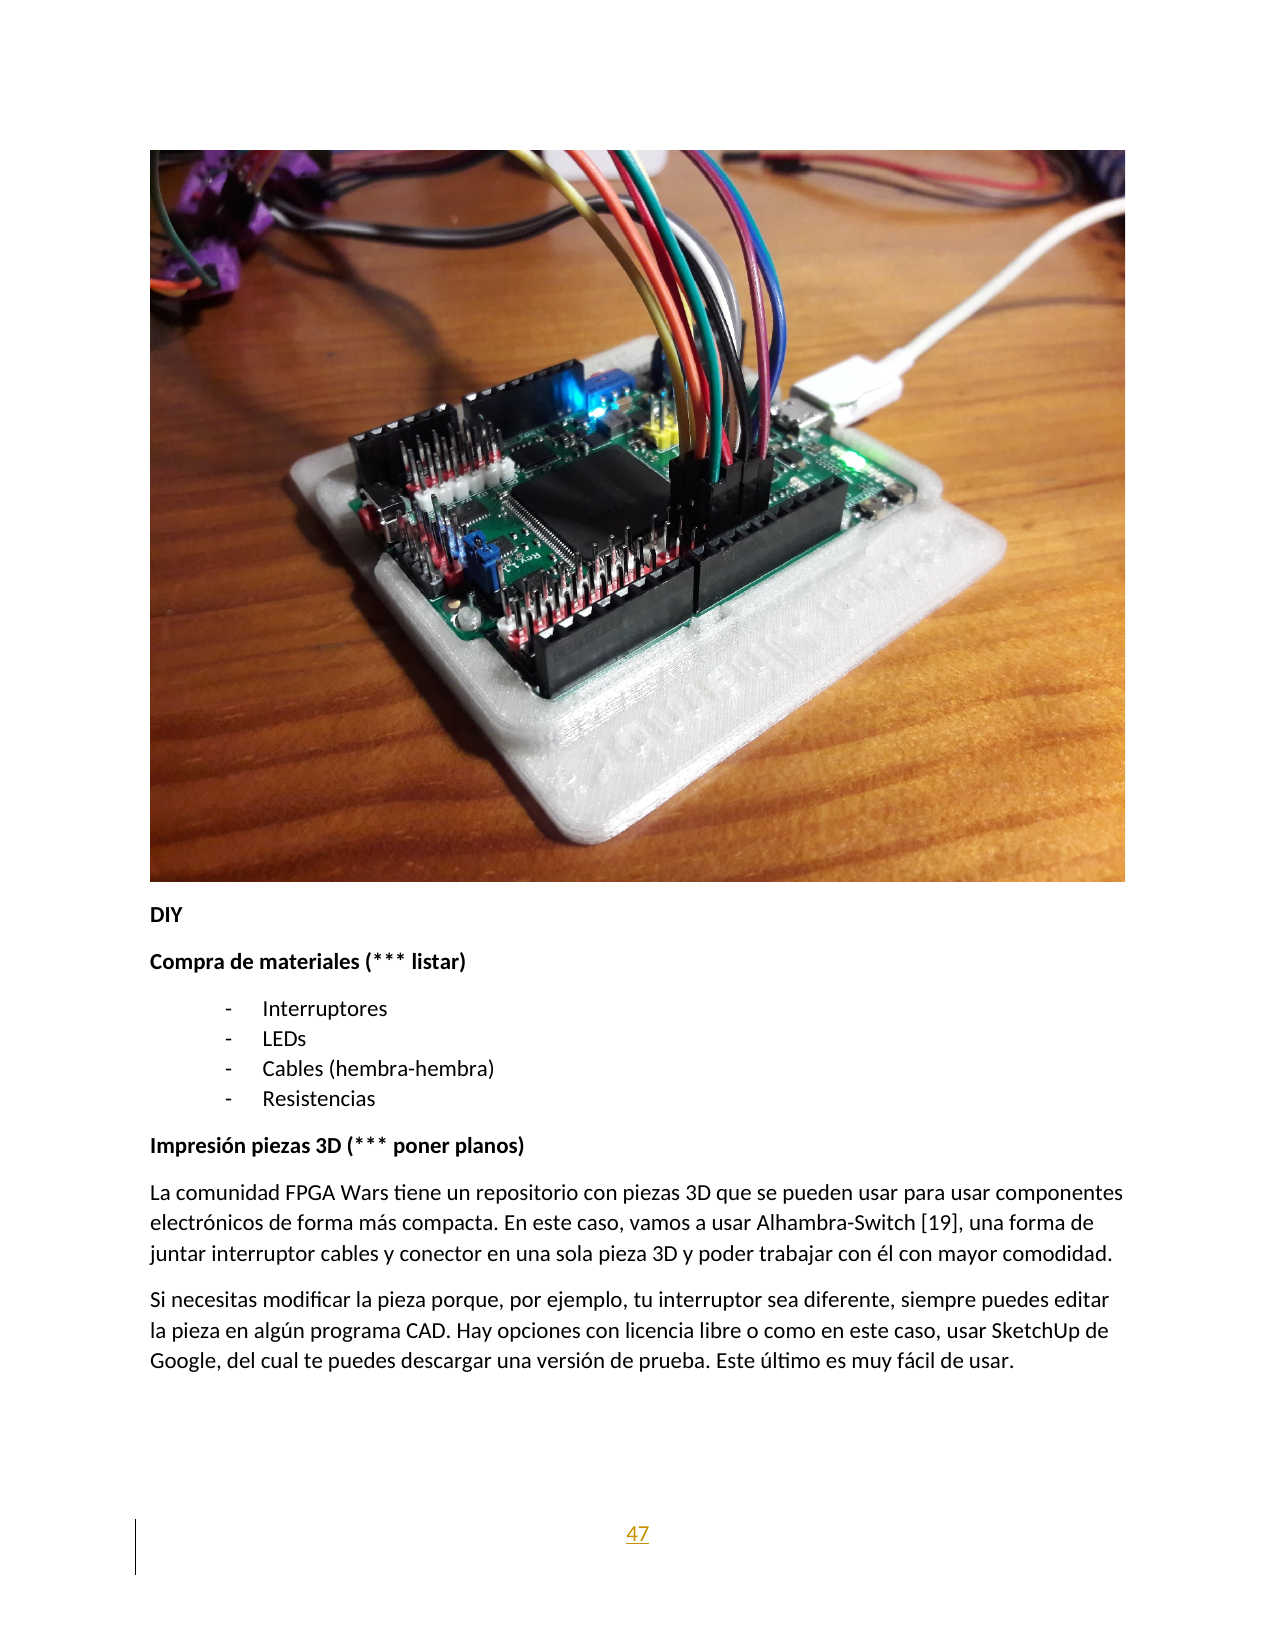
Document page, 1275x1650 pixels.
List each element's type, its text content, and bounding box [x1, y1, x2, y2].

text Si necesitas modificar la pieza porque, por ejemplo, tu interruptor sea diferente, siempre puedes editar la pieza en algún programa CAD. Hay opciones con licencia libre o como en este caso, usar SketchUp de Google, del cual te puedes descargar una versión de prueba. Este último es muy fácil de usar. [150, 1286, 1125, 1374]
text La comunidad FPGA Wars tiene un repositorio con piezas 3D que se pueden usar para usar componentes electrónicos de forma más compacta. En este caso, vamos a usar Alhambra-Switch [19], una forma de juntar interruptor cables y conector en una sola pieza 3D y poder trabajar con él con mayor comodidad. [150, 1178, 1125, 1267]
list Cables (hembra-hembra) [225, 1054, 1125, 1082]
picture [150, 150, 1125, 882]
text Compra de materiales (*** listar) [150, 947, 1125, 975]
list Resistencias [225, 1084, 1125, 1112]
list LEDs [225, 1024, 1125, 1052]
text Impresión piezas 3D (*** poner planos) [150, 1131, 1125, 1159]
list Interruptores [225, 994, 1125, 1022]
text DIY [150, 900, 1125, 928]
